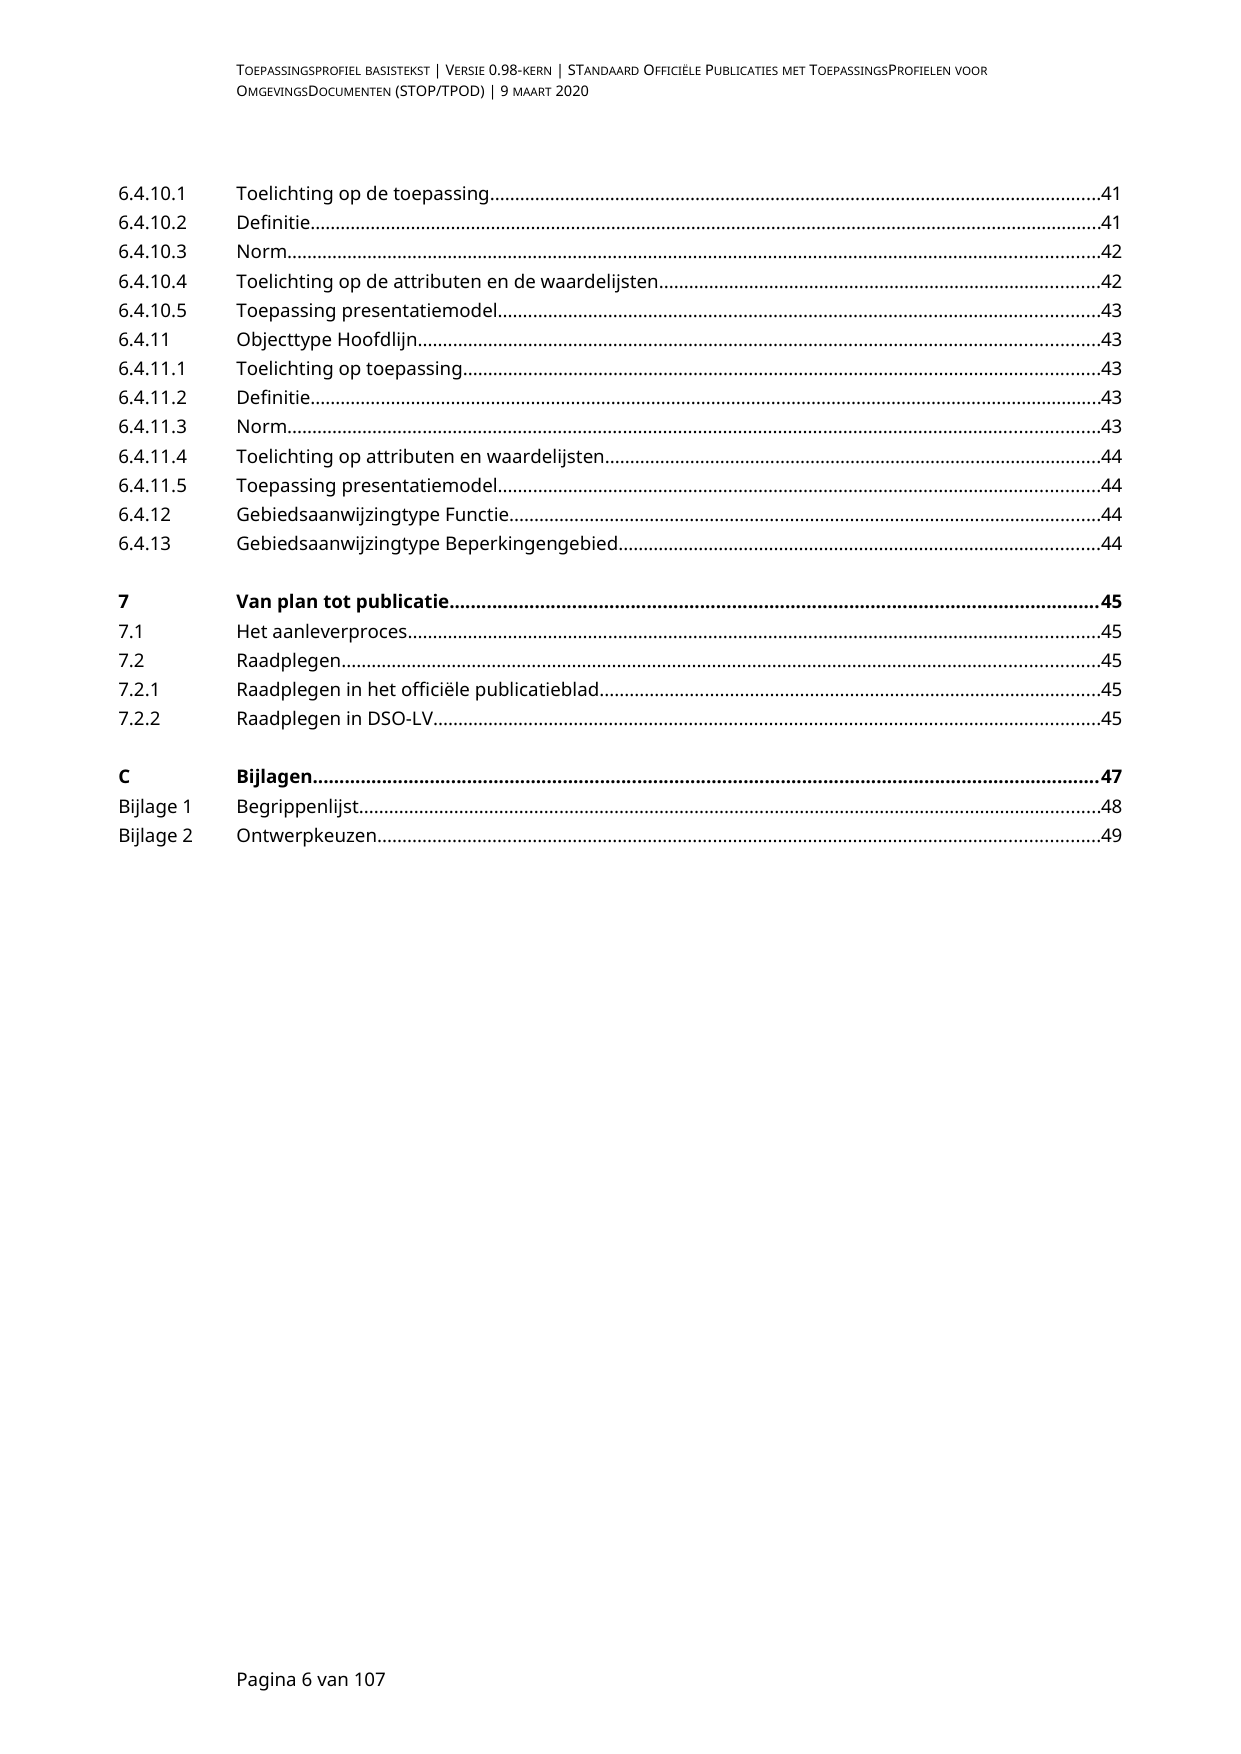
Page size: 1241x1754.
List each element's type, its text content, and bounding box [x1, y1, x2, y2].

text C Bijlagen 47 [118, 761, 1122, 790]
text Bijlage 1 Begrippenlijst 48 [118, 790, 1122, 819]
text 6.4.11.1 Toelichting op toepassing 43 [118, 352, 1122, 381]
text 6.4.10.5 Toepassing presentatiemodel 43 [118, 294, 1122, 323]
text 6.4.10.4 Toelichting op de attributen en de waardelijsten 42 [118, 265, 1122, 294]
text 6.4.13 Gebiedsaanwijzingtype Beperkingengebied 44 [118, 527, 1122, 556]
text 6.4.12 Gebiedsaanwijzingtype Functie 44 [118, 498, 1122, 527]
text 6.4.10.1 Toelichting op de toepassing 41 [118, 177, 1122, 206]
text 7 Van plan tot publicatie 45 [118, 586, 1122, 615]
text 7.2 Raadplegen 45 [118, 644, 1122, 673]
text 6.4.11.5 Toepassing presentatiemodel 44 [118, 469, 1122, 498]
text 7.2.1 Raadplegen in het officiële publicatieblad 45 [118, 673, 1122, 702]
text Bijlage 2 Ontwerpkeuzen 49 [118, 819, 1122, 848]
text 6.4.10.3 Norm 42 [118, 236, 1122, 265]
text 6.4.11.2 Definitie 43 [118, 381, 1122, 411]
text 7.1 Het aanleverproces 45 [118, 615, 1122, 644]
text 6.4.11 Objecttype Hoofdlijn 43 [118, 323, 1122, 352]
text 6.4.10.2 Definitie 41 [118, 206, 1122, 236]
text 6.4.11.3 Norm 43 [118, 411, 1122, 440]
text 6.4.11.4 Toelichting op attributen en waardelijsten 44 [118, 440, 1122, 469]
text 7.2.2 Raadplegen in DSO-LV 45 [118, 702, 1122, 731]
